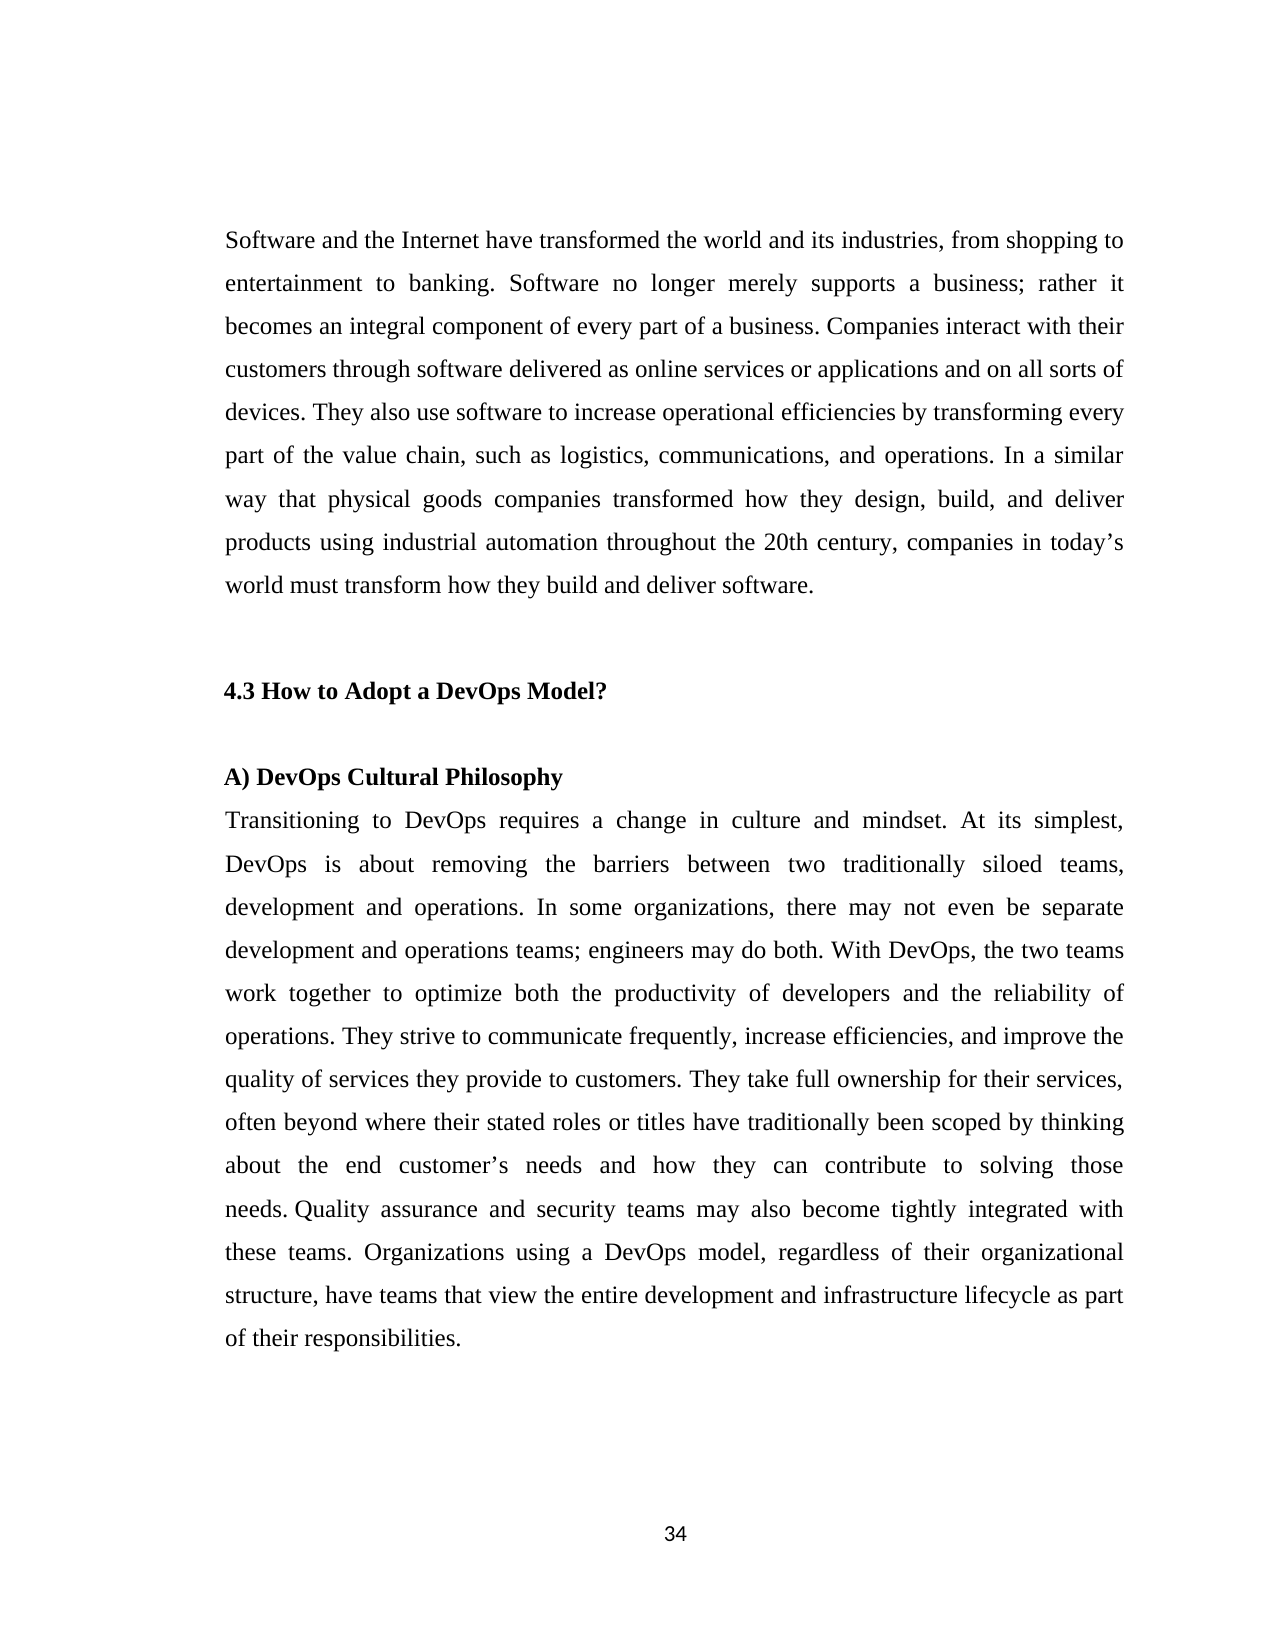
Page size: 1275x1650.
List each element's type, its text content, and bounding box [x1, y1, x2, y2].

text Software and the Internet have transformed the world and its industries, from shopping to entertainment to banking. Software no longer merely supports a business; rather it becomes an integral component of every part of a business. Companies interact with their customers through software delivered as online services or applications and on all sorts of devices. They also use software to increase operational efficiencies by transforming every part of the value chain, such as logistics, communications, and operations. In a similar way that physical goods companies transformed how they design, build, and deliver products using industrial automation throughout the 20th century, companies in today’s world must transform how they build and deliver software. [225, 225, 1125, 599]
text Transitioning to DevOps requires a change in culture and mindset. At its simplest, DevOps is about removing the barriers between two traditionally siloed teams, development and operations. In some organizations, there may not even be separate development and operations teams; engineers may do both. With DevOps, the two teams work together to optimize both the productivity of developers and the reliability of operations. They strive to communicate frequently, increase efficiencies, and improve the quality of services they provide to customers. They take full ownership for their services, often beyond where their stated roles or titles have traditionally been scoped by thinking about the end customer’s needs and how they can contribute to solving those needs. Quality assurance and security teams may also become tightly integrated with these teams. Organizations using a DevOps model, regardless of their organizational structure, have teams that view the entire development and infrastructure lifecycle as part of their responsibilities. [225, 806, 1125, 1352]
subtitle 4.3 How to Adopt a DevOps Model? [223, 676, 1127, 705]
subtitle A) DevOps Cultural Philosophy [223, 762, 1127, 791]
